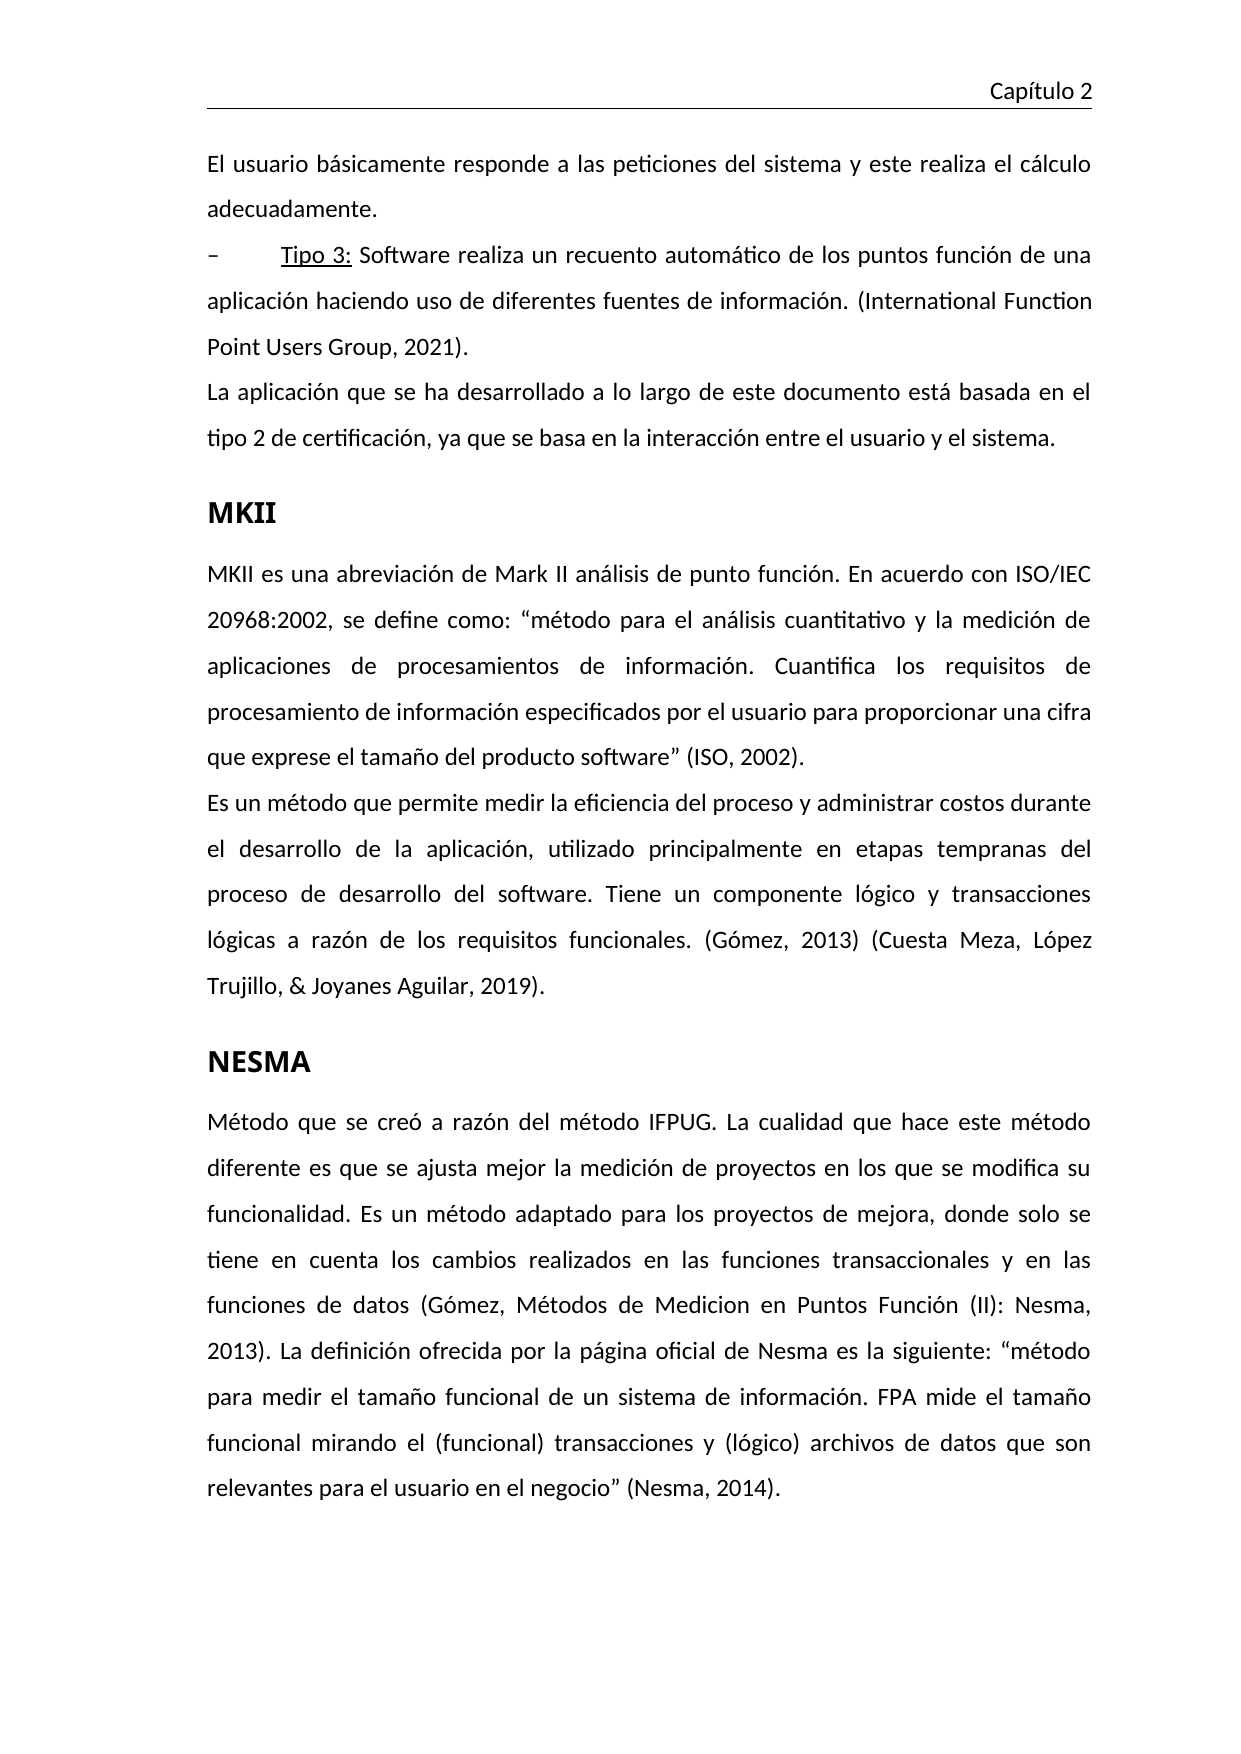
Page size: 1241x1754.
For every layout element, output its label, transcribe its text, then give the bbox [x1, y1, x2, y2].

text Método que se creó a razón del método IFPUG. La cualidad que hace este método diferente es que se ajusta mejor la medición de proyectos en los que se modifica su funcionalidad. Es un método adaptado para los proyectos de mejora, donde solo se tiene en cuenta los cambios realizados en las funciones transaccionales y en las funciones de datos. La definición ofrecida por la página oficial de Nesma es la siguiente: “método para medir el tamaño funcional de un sistema de información. FPA mide el tamaño funcional mirando el (funcional) transacciones y (lógico) archivos de datos que son relevantes para el usuario en el negocio”. [207, 1107, 1092, 1503]
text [207, 148, 1092, 224]
text MKII es una abreviación de Mark II análisis de punto función. En acuerdo con ISO/IEC 20968:2002, se define como: “método para el análisis cuantitativo y la medición de aplicaciones de procesamientos de información. Cuantifica los requisitos de procesamiento de información especificados por el usuario para proporcionar una cifra que exprese el tamaño del producto software”. [207, 558, 1092, 772]
text Es un método que permite medir la eficiencia del proceso y administrar costos durante el desarrollo de la aplicación, utilizado principalmente en etapas tempranas del proceso de desarrollo del software. Tiene un componente lógico y transacciones lógicas a razón de los requisitos funcionales.. [207, 787, 1092, 1001]
subtitle MKII [207, 493, 1092, 532]
text – Tipo 3: Software realiza un recuento automático de los puntos función de una aplicación haciendo uso de diferentes fuentes de información. . [207, 239, 1092, 361]
subtitle NESMA [207, 1041, 1092, 1081]
text La aplicación que se ha desarrollado a lo largo de este documento está basada en el tipo 2 de certificación, ya que se basa en la interacción entre el usuario y el sistema. [207, 376, 1092, 453]
